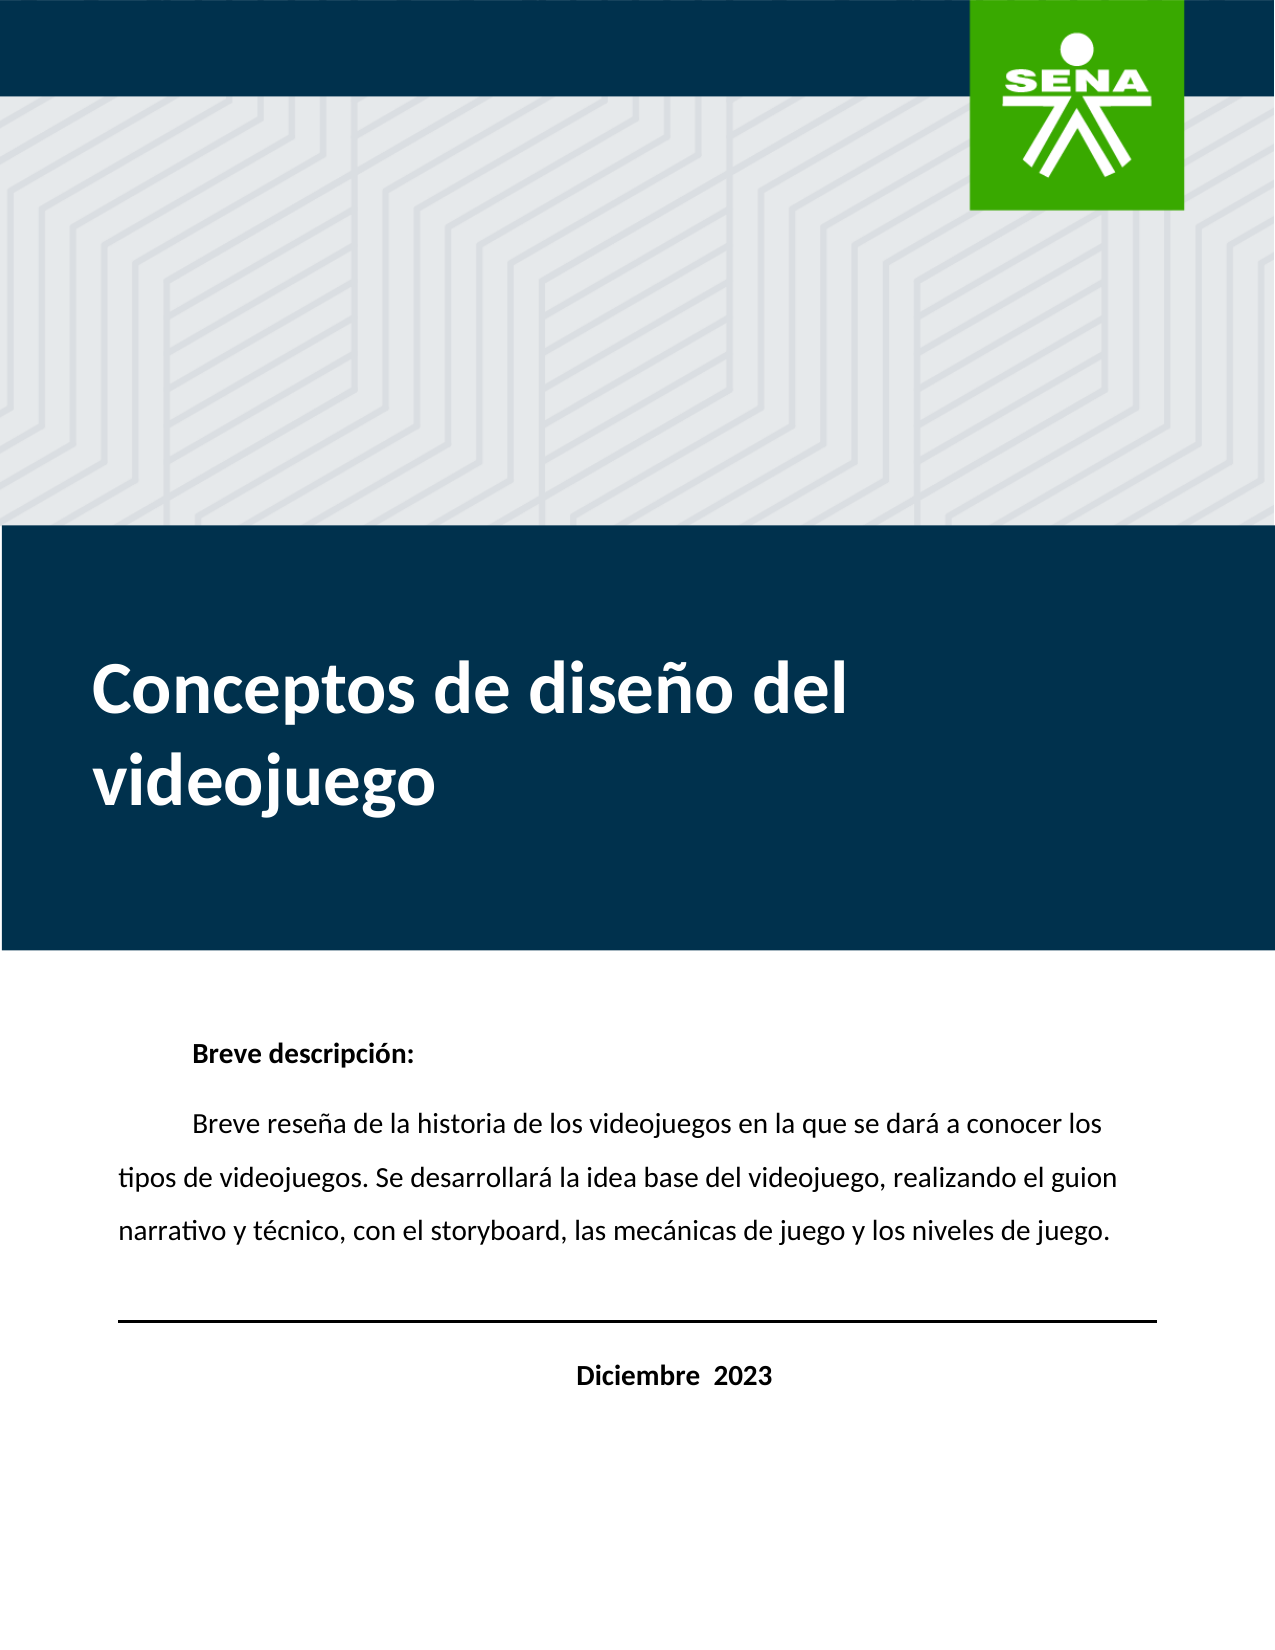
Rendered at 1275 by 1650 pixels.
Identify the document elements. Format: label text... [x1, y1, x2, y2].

picture [0, 0, 1274, 527]
text Breve reseña de la historia de los videojuegos en la que se dará a conocer los tipos de videojuegos. Se desarrollará la idea base del videojuego, realizando el guion narrativo y técnico, con el storyboard, las mecánicas de juego y los niveles de juego. [118, 1105, 1157, 1248]
text Breve descripción: [118, 1035, 1157, 1071]
text Diciembre 2023 [118, 1357, 1157, 1393]
